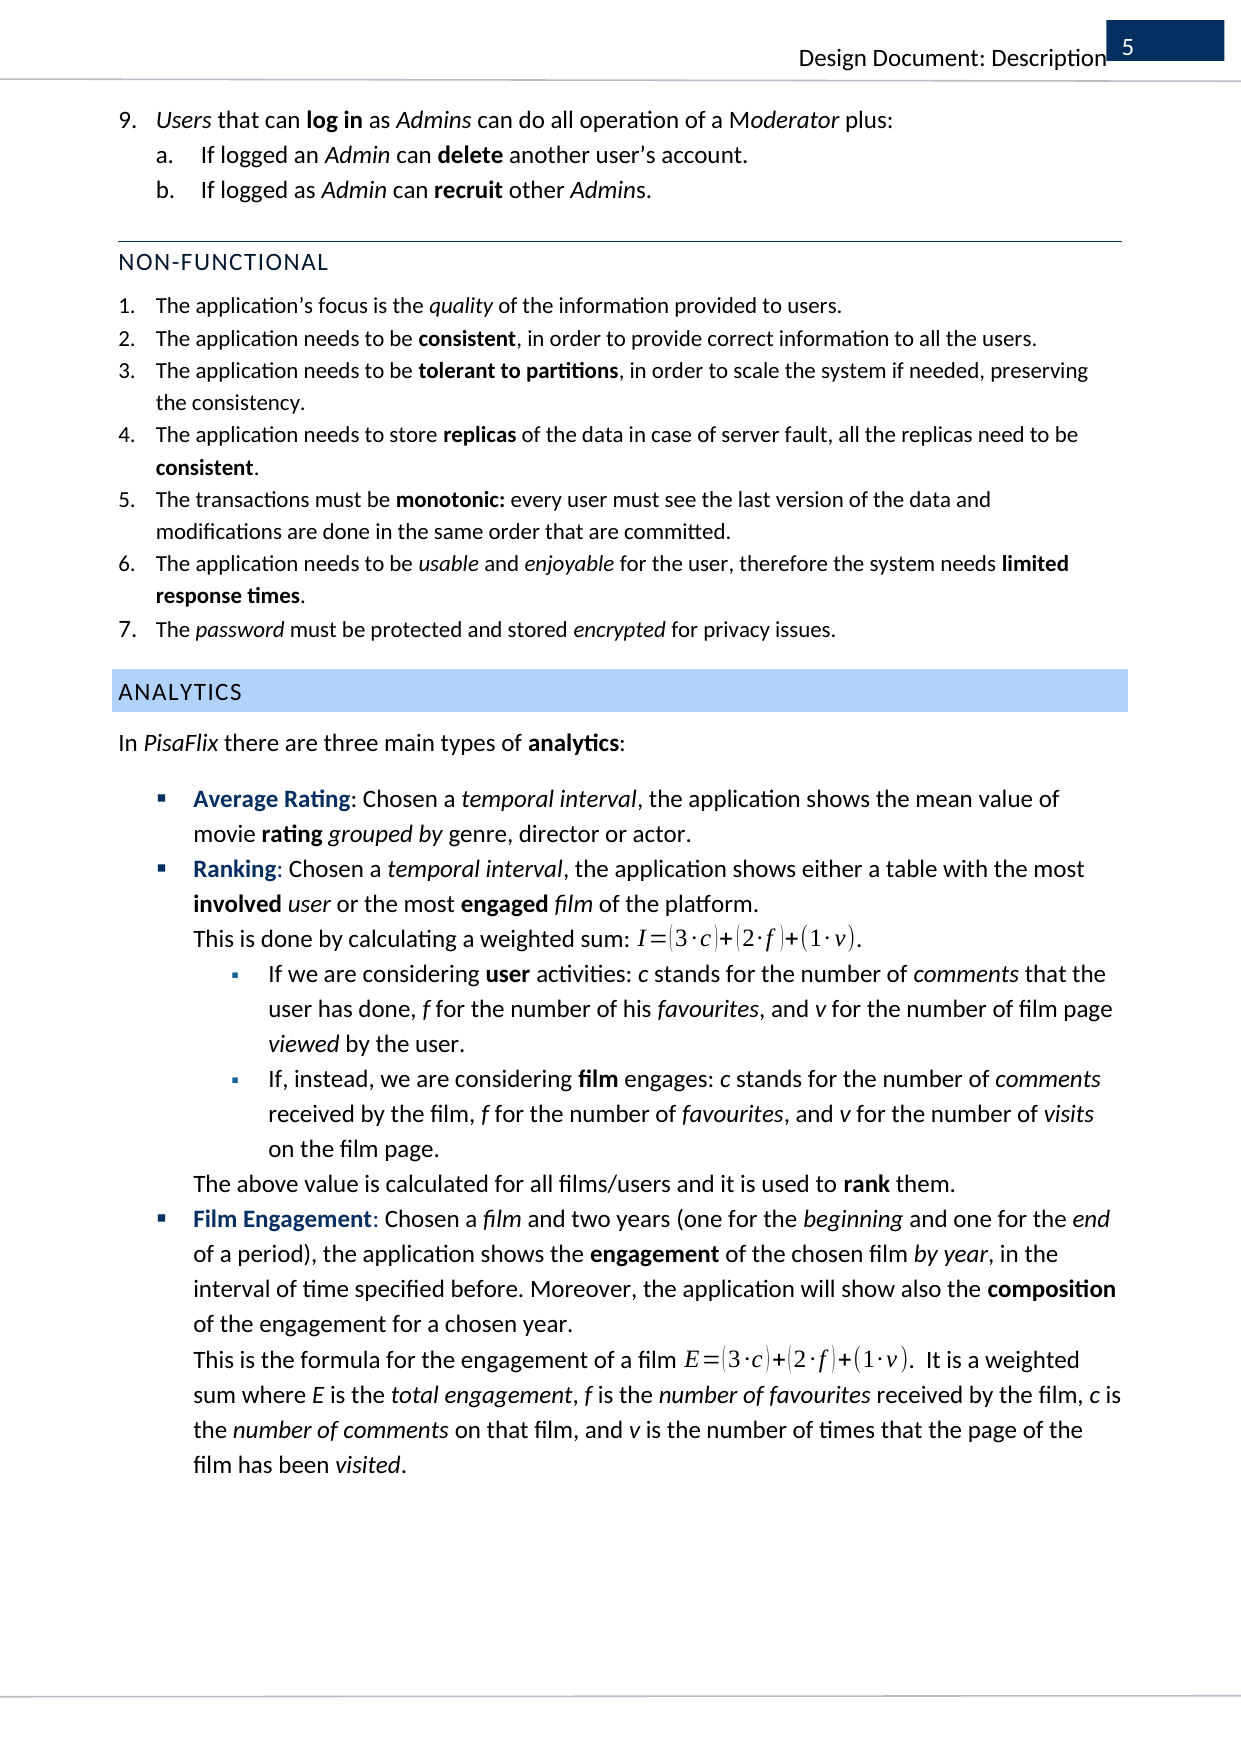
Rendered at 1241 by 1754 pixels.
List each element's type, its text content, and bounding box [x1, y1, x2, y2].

subtitle Non-Functional [118, 242, 1122, 277]
text In PisaFlix there are three main types of analytics: [118, 727, 1122, 758]
subtitle Analytics [118, 676, 1122, 706]
list Film Engagement: Chosen a film and two years (one for the beginning and one for the end of a period), the application shows the engagement of the chosen film by year, in the interval of time specified before. Moreover, the application will show also the composition of the engagement for a chosen year. This is the formula for the engagement of a film . It is a weighted sum where E is the total engagement, f is the number of favourites received by the film, c is the number of comments on that film, and v is the number of times that the page of the film has been visited. [156, 1203, 1122, 1479]
list The transactions must be monotonic: every user must see the last version of the data and modifications are done in the same order that are committed. [118, 485, 1122, 545]
list The application needs to store replicas of the data in case of server fault, all the replicas need to be consistent. [118, 420, 1122, 481]
list If, instead, we are considering film engages: c stands for the number of comments received by the film, f for the number of favourites, and v for the number of visits on the film page. [231, 1063, 1122, 1164]
list The application needs to be usable and enjoyable for the user, therefore the system needs limited response times. [118, 549, 1122, 609]
list The application needs to be tolerant to partitions, in order to scale the system if needed, preserving the consistency. [118, 356, 1122, 416]
list The password must be protected and stored encrypted for privacy issues. [118, 613, 1122, 644]
list Users that can log in as Admins can do all operation of a Moderator plus: [118, 104, 1122, 135]
list If logged an Admin can delete another user’s account. [156, 139, 1122, 170]
list The above value is calculated for all films/users and it is used to rank them. [193, 1168, 1122, 1199]
list If we are considering user activities: c stands for the number of comments that the user has done, f for the number of his favourites, and v for the number of film page viewed by the user. [231, 958, 1122, 1059]
list If logged as Admin can recruit other Admins. [156, 174, 1122, 205]
list Average Rating: Chosen a temporal interval, the application shows the mean value of movie rating grouped by genre, director or actor. [156, 783, 1122, 849]
list The application needs to be consistent, in order to provide correct information to all the users. [118, 324, 1122, 352]
list The application’s focus is the quality of the information provided to users. [118, 292, 1122, 320]
list Ranking: Chosen a temporal interval, the application shows either a table with the most involved user or the most engaged film of the platform. This is done by calculating a weighted sum: . [156, 853, 1122, 954]
